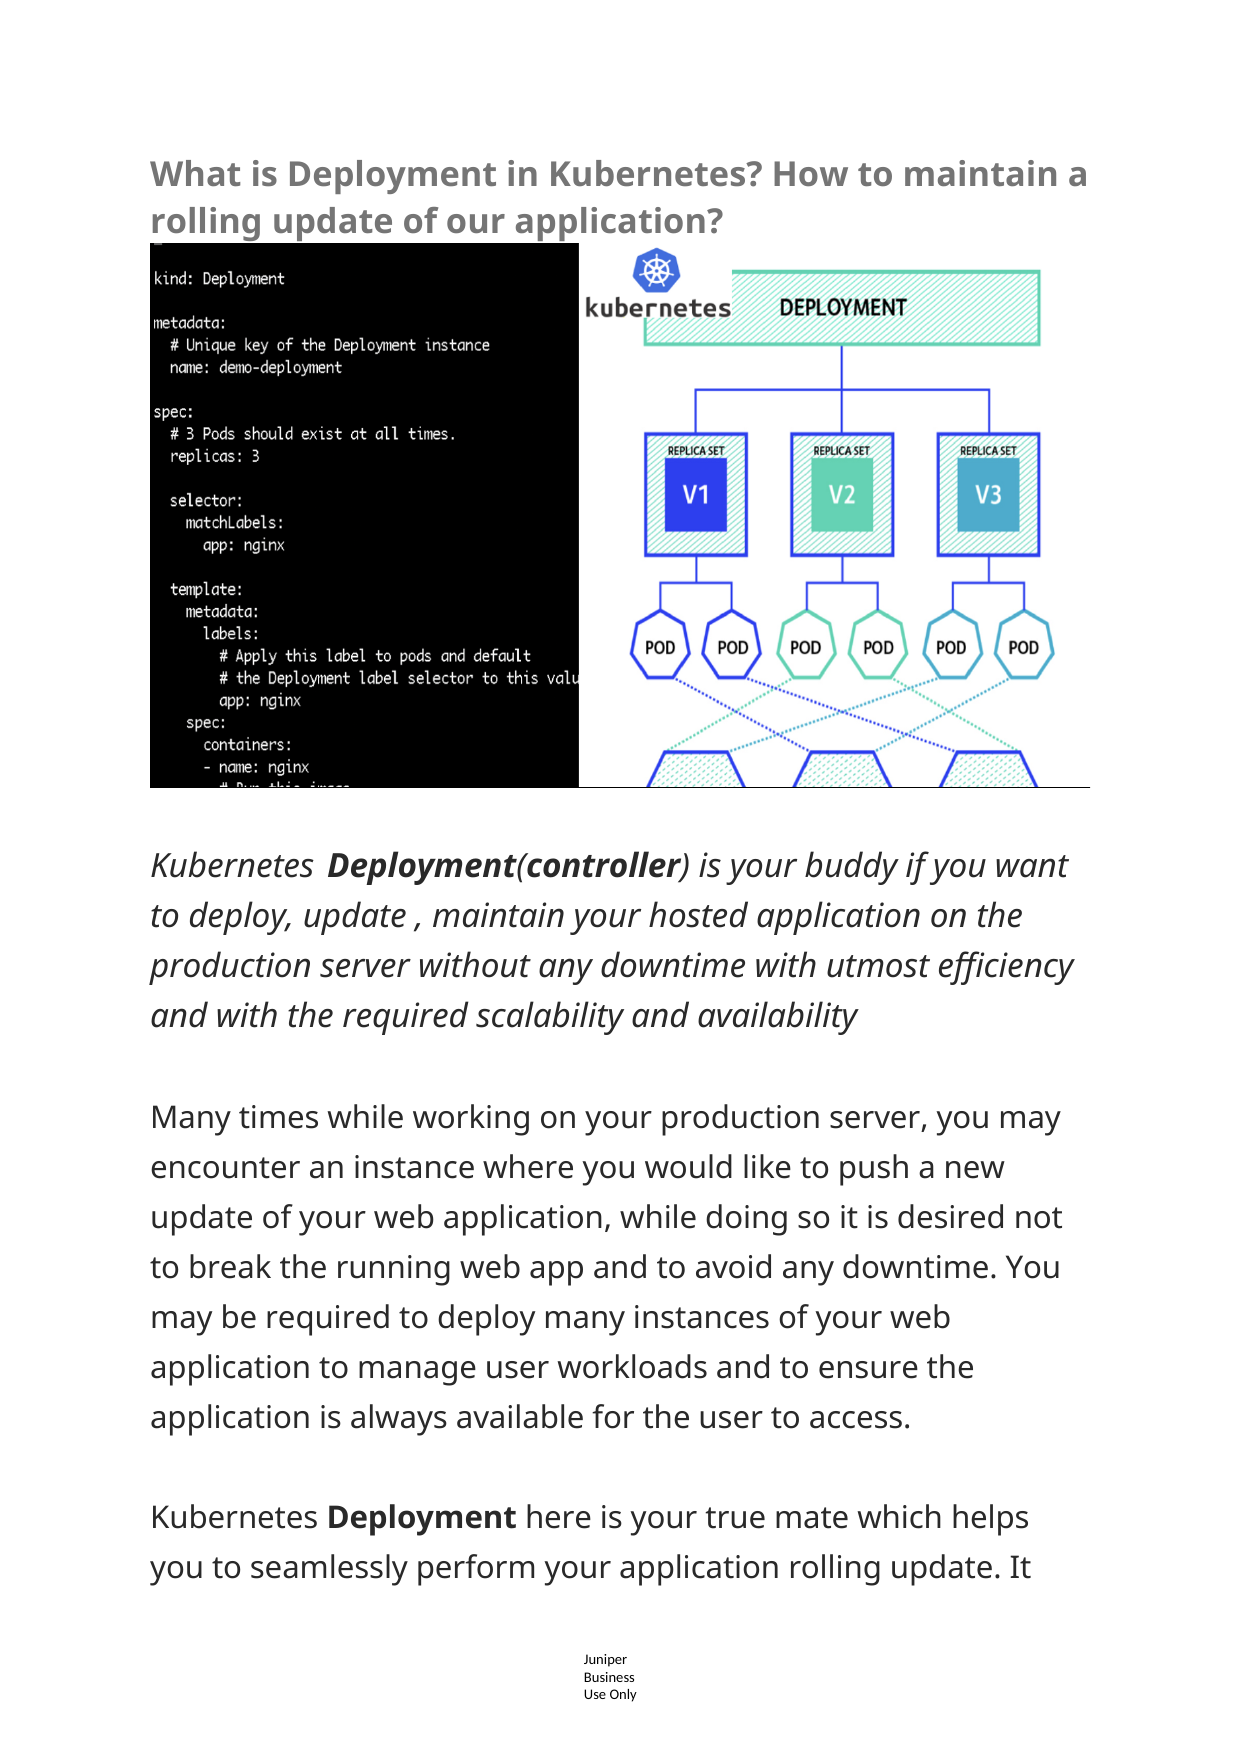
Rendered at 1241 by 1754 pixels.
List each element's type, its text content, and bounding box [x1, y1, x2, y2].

text Many times while working on your production server, you may encounter an instance where you would like to push a new update of your web application, while doing so it is desired not to break the running web app and to avoid any downtime. You may be required to deploy many instances of your web application to manage user workloads and to ensure the application is always available for the user to access. [150, 1088, 1090, 1438]
subtitle What is Deployment in Kubernetes? How to maintain a rolling update of our application? [150, 150, 1090, 243]
picture [150, 243, 1091, 788]
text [150, 1488, 1090, 1588]
text Kubernetes Deployment(controller) is your buddy if you want to deploy, update , maintain your hosted application on the production server without any downtime with utmost efficiency and with the required scalability and availability [150, 838, 1090, 1038]
